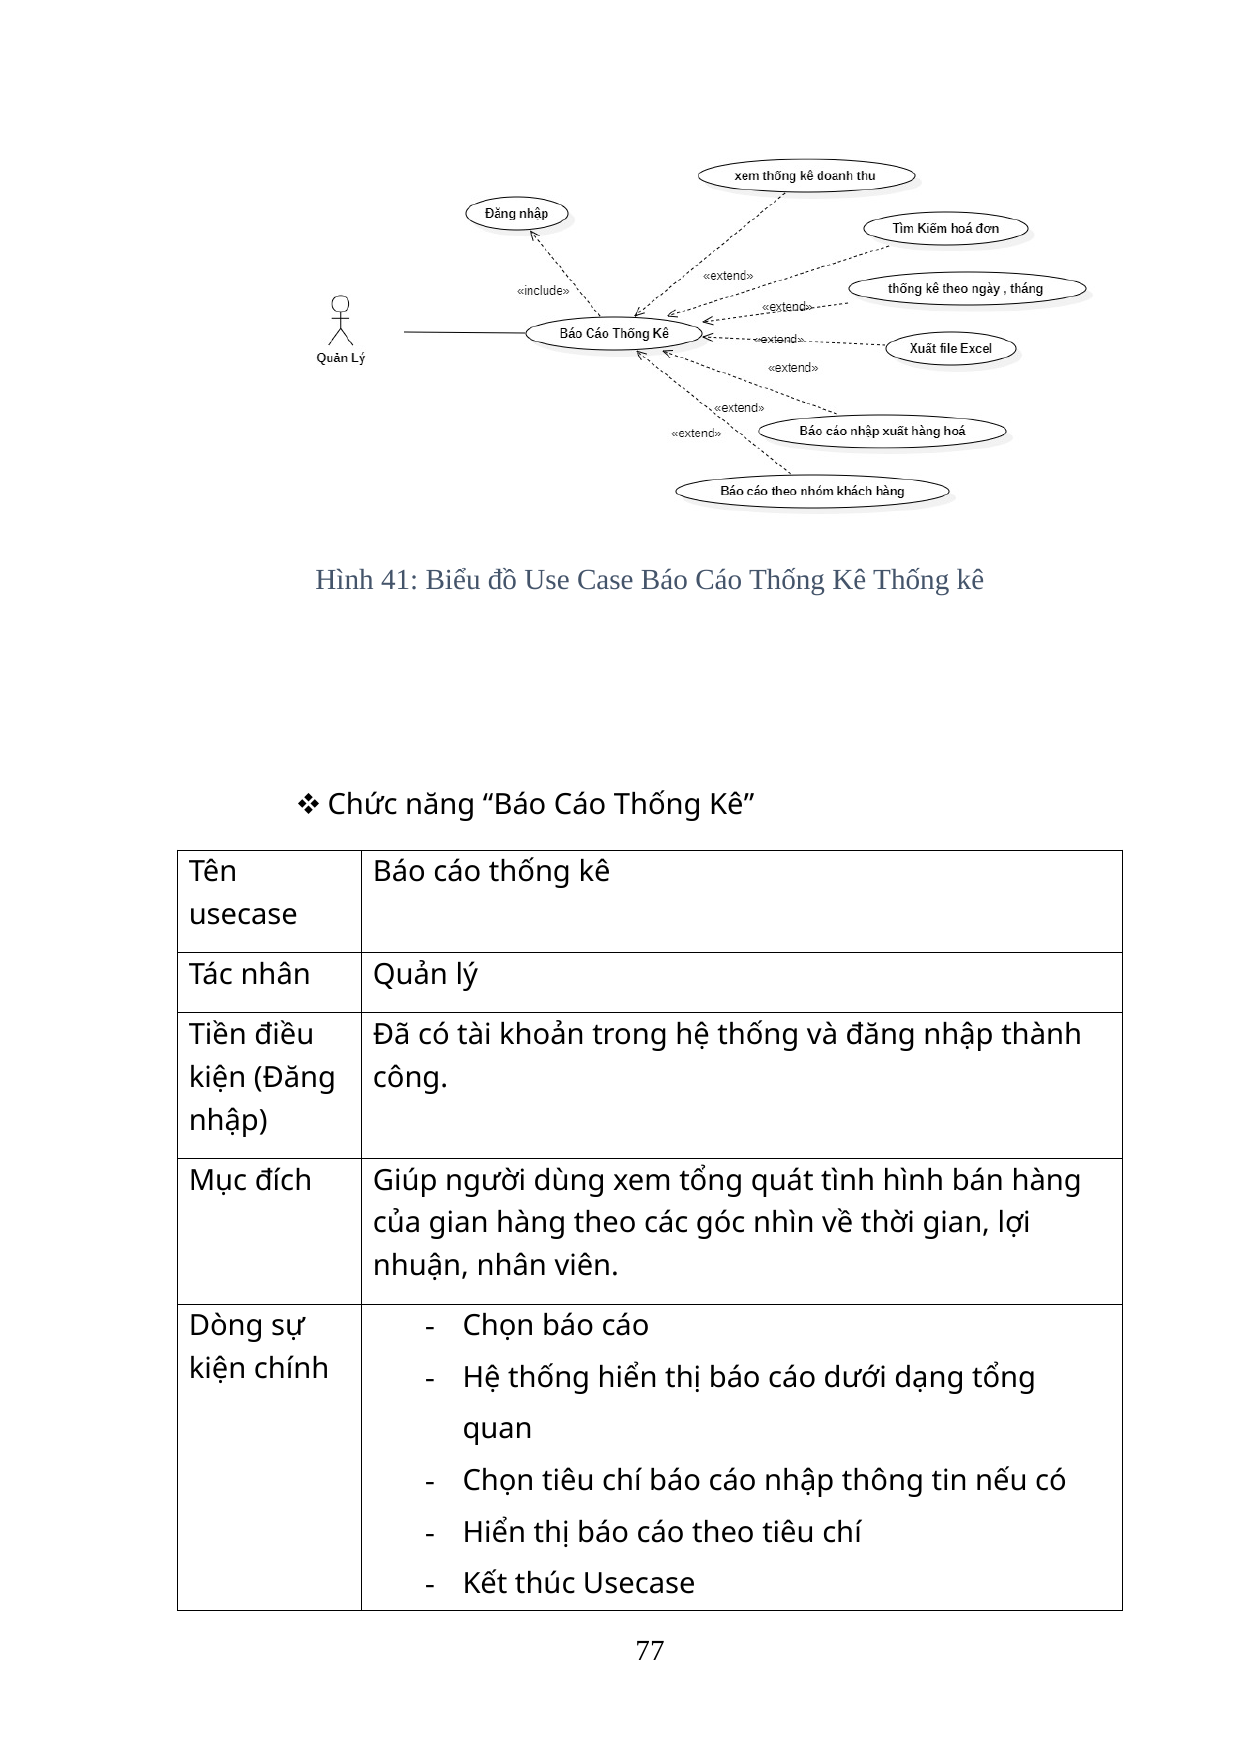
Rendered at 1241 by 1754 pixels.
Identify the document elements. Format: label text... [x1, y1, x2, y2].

table_header Tên usecase [178, 851, 361, 952]
picture [261, 118, 1098, 544]
table_cell Dòng sự kiện chính [178, 1305, 361, 1610]
table_cell Đã có tài khoản trong hệ thống và đăng nhập thành công. [362, 1013, 1122, 1158]
table_cell Giúp người dùng xem tổng quát tình hình bán hàng của gian hàng theo các góc nhìn về thời gian, lợi nhuận, nhân viên. [362, 1159, 1122, 1303]
table_cell Tiền điều kiện (Đăng nhập) [178, 1013, 361, 1158]
table_cell Mục đích [178, 1159, 361, 1303]
table_cell Chọn báo cáo Hệ thống hiển thị báo cáo dưới dạng tổng quan Chọn tiêu chí báo cáo nhập thông tin nếu có Hiển thị báo cáo theo tiêu chí Kết thúc Usecase [362, 1305, 1122, 1610]
text Hình 41: Biểu đồ Use Case Báo Cáo Thống Kê Thống kê [177, 562, 1122, 596]
table_cell Tác nhân [178, 953, 361, 1012]
list Chức năng “Báo Cáo Thống Kê” [295, 783, 1122, 823]
table_header Báo cáo thống kê [362, 851, 1122, 952]
table_cell Quản lý [362, 953, 1122, 1012]
